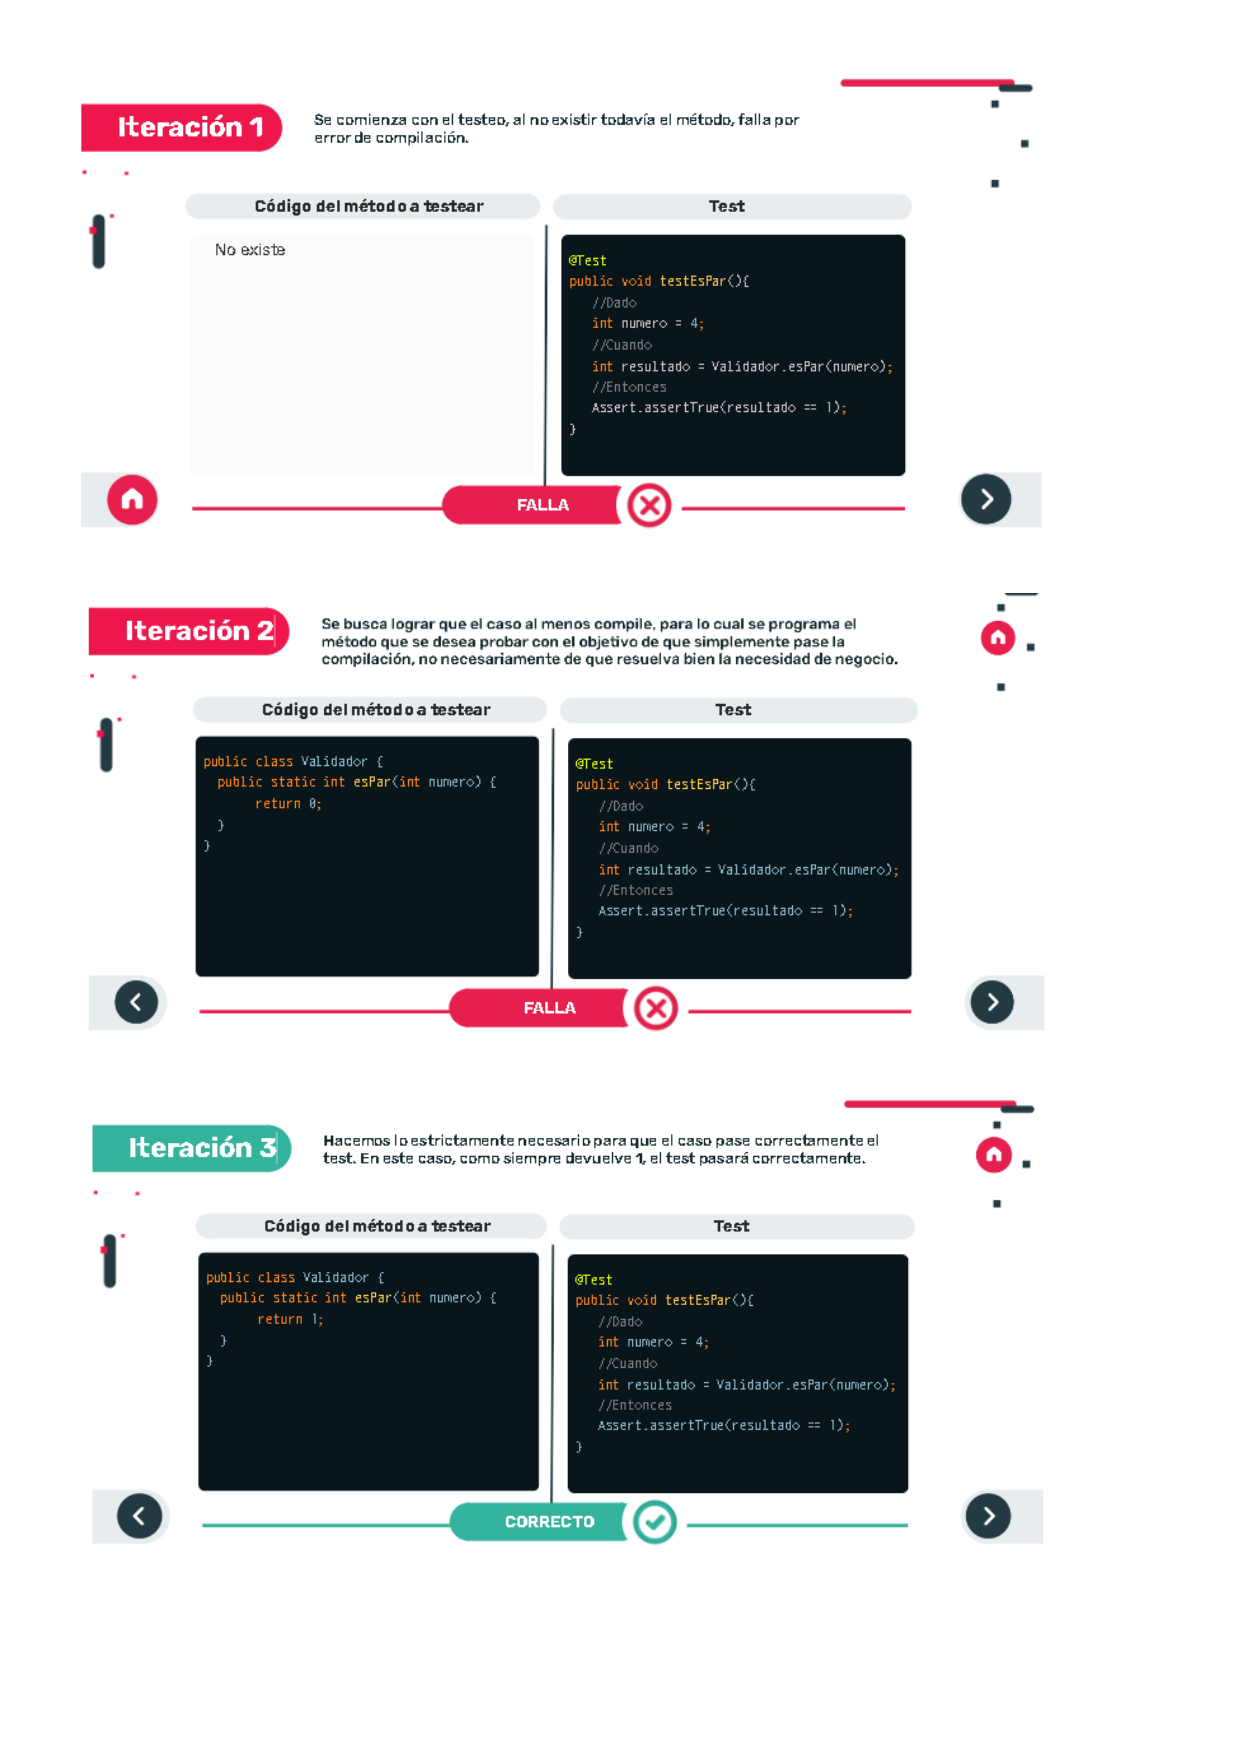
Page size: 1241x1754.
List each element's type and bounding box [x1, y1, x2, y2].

picture [75, 1094, 1057, 1559]
picture [75, 75, 1048, 540]
picture [75, 593, 1045, 1048]
